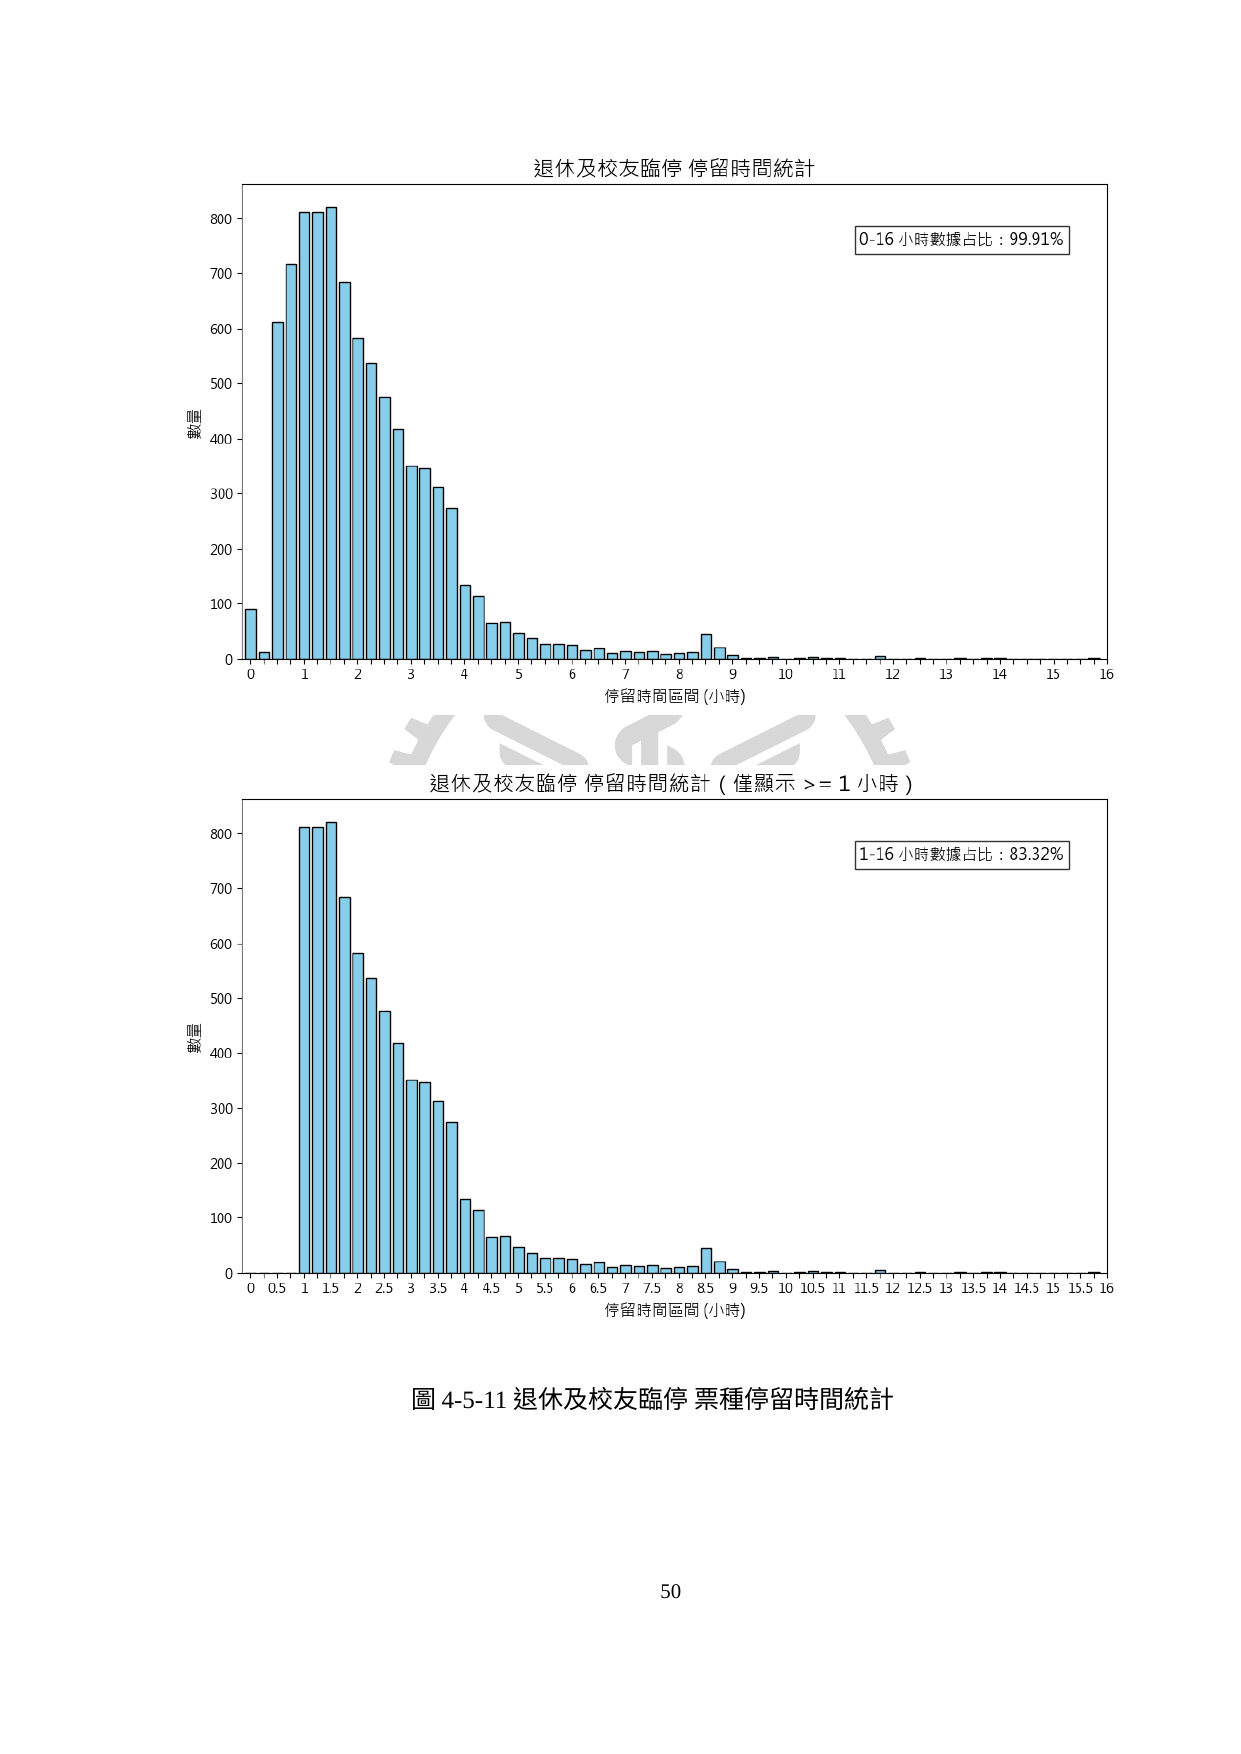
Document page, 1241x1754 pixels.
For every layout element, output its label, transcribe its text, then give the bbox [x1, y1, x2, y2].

picture [177, 150, 1123, 715]
text 圖4-5-11 退休及校友臨停 票種停留時間統計 [187, 1379, 1097, 1417]
picture [177, 765, 1123, 1329]
